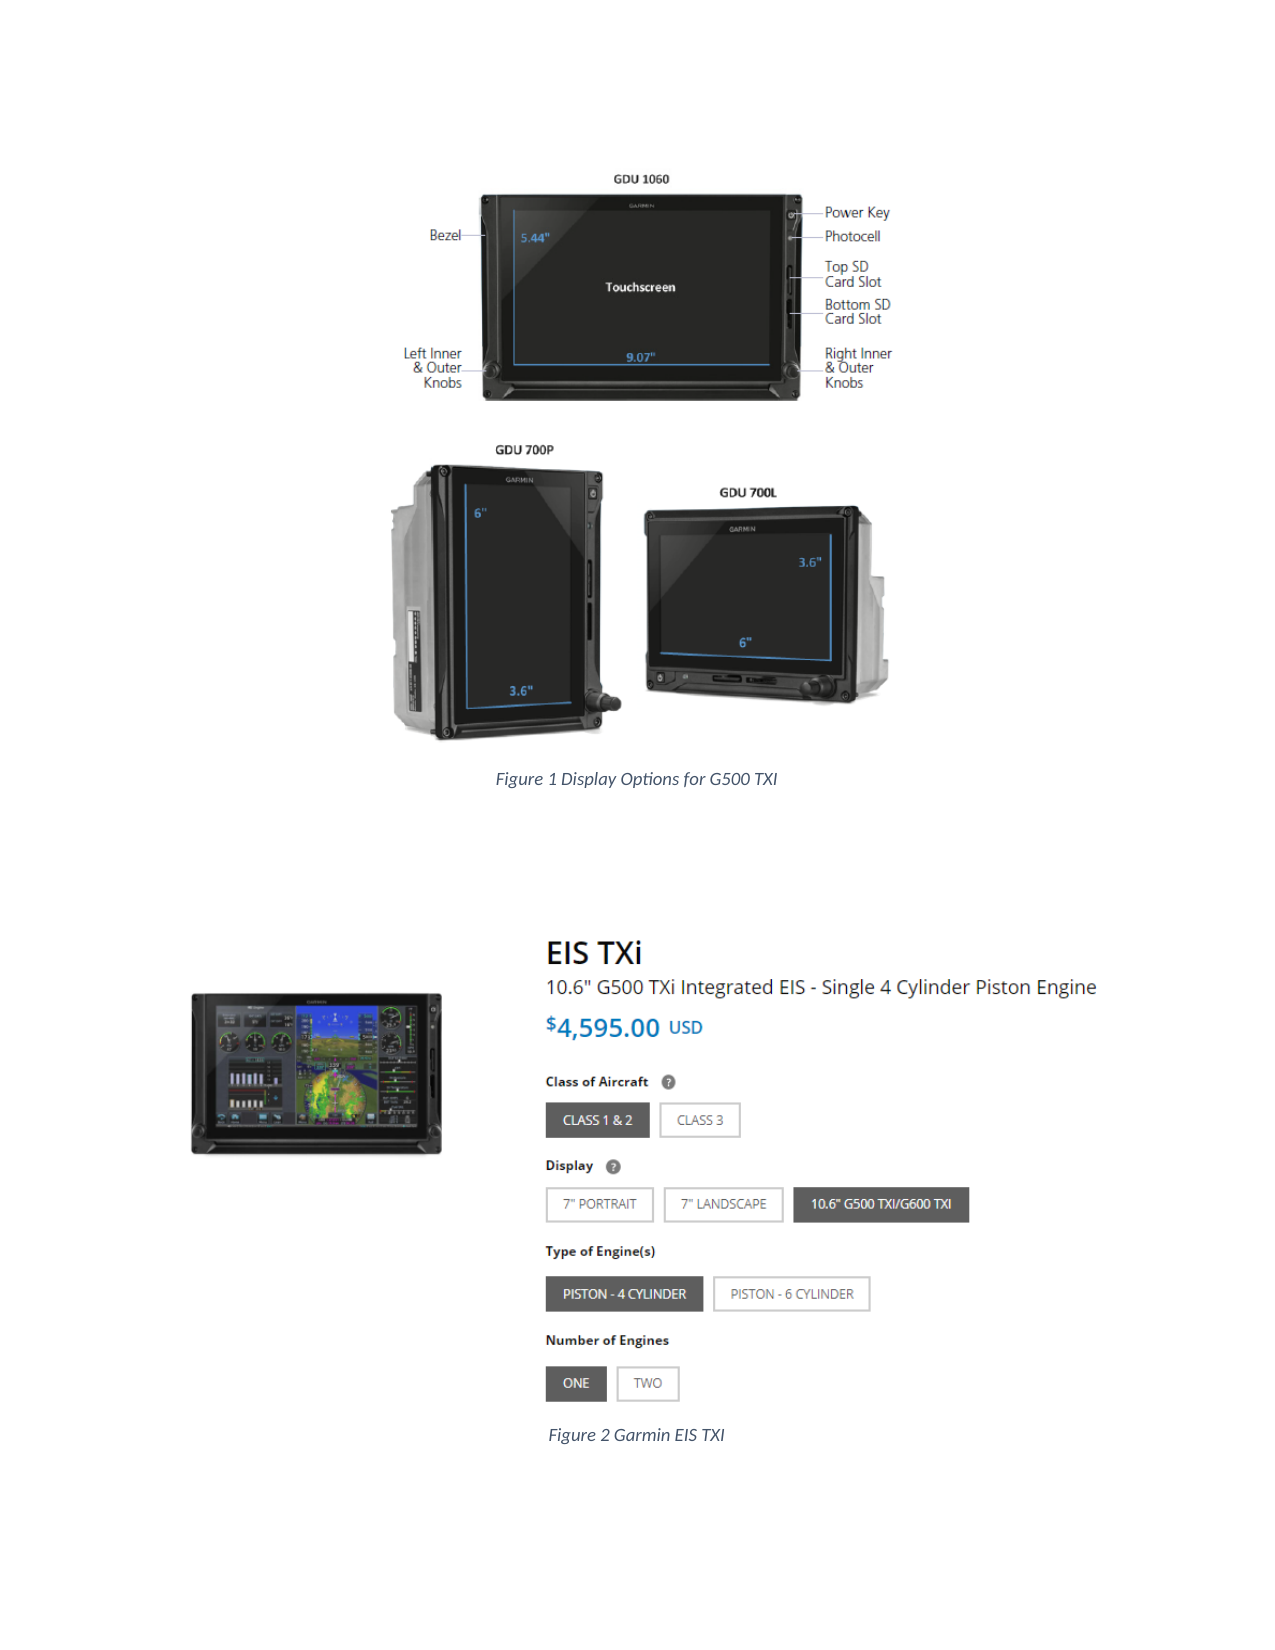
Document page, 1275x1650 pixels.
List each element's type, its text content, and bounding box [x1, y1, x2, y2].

text Figure 1 Display Options for G500 TXI [148, 767, 1127, 790]
picture [338, 147, 937, 749]
text Figure 2 Garmin EIS TXI [148, 1423, 1127, 1446]
picture [147, 904, 1128, 1405]
